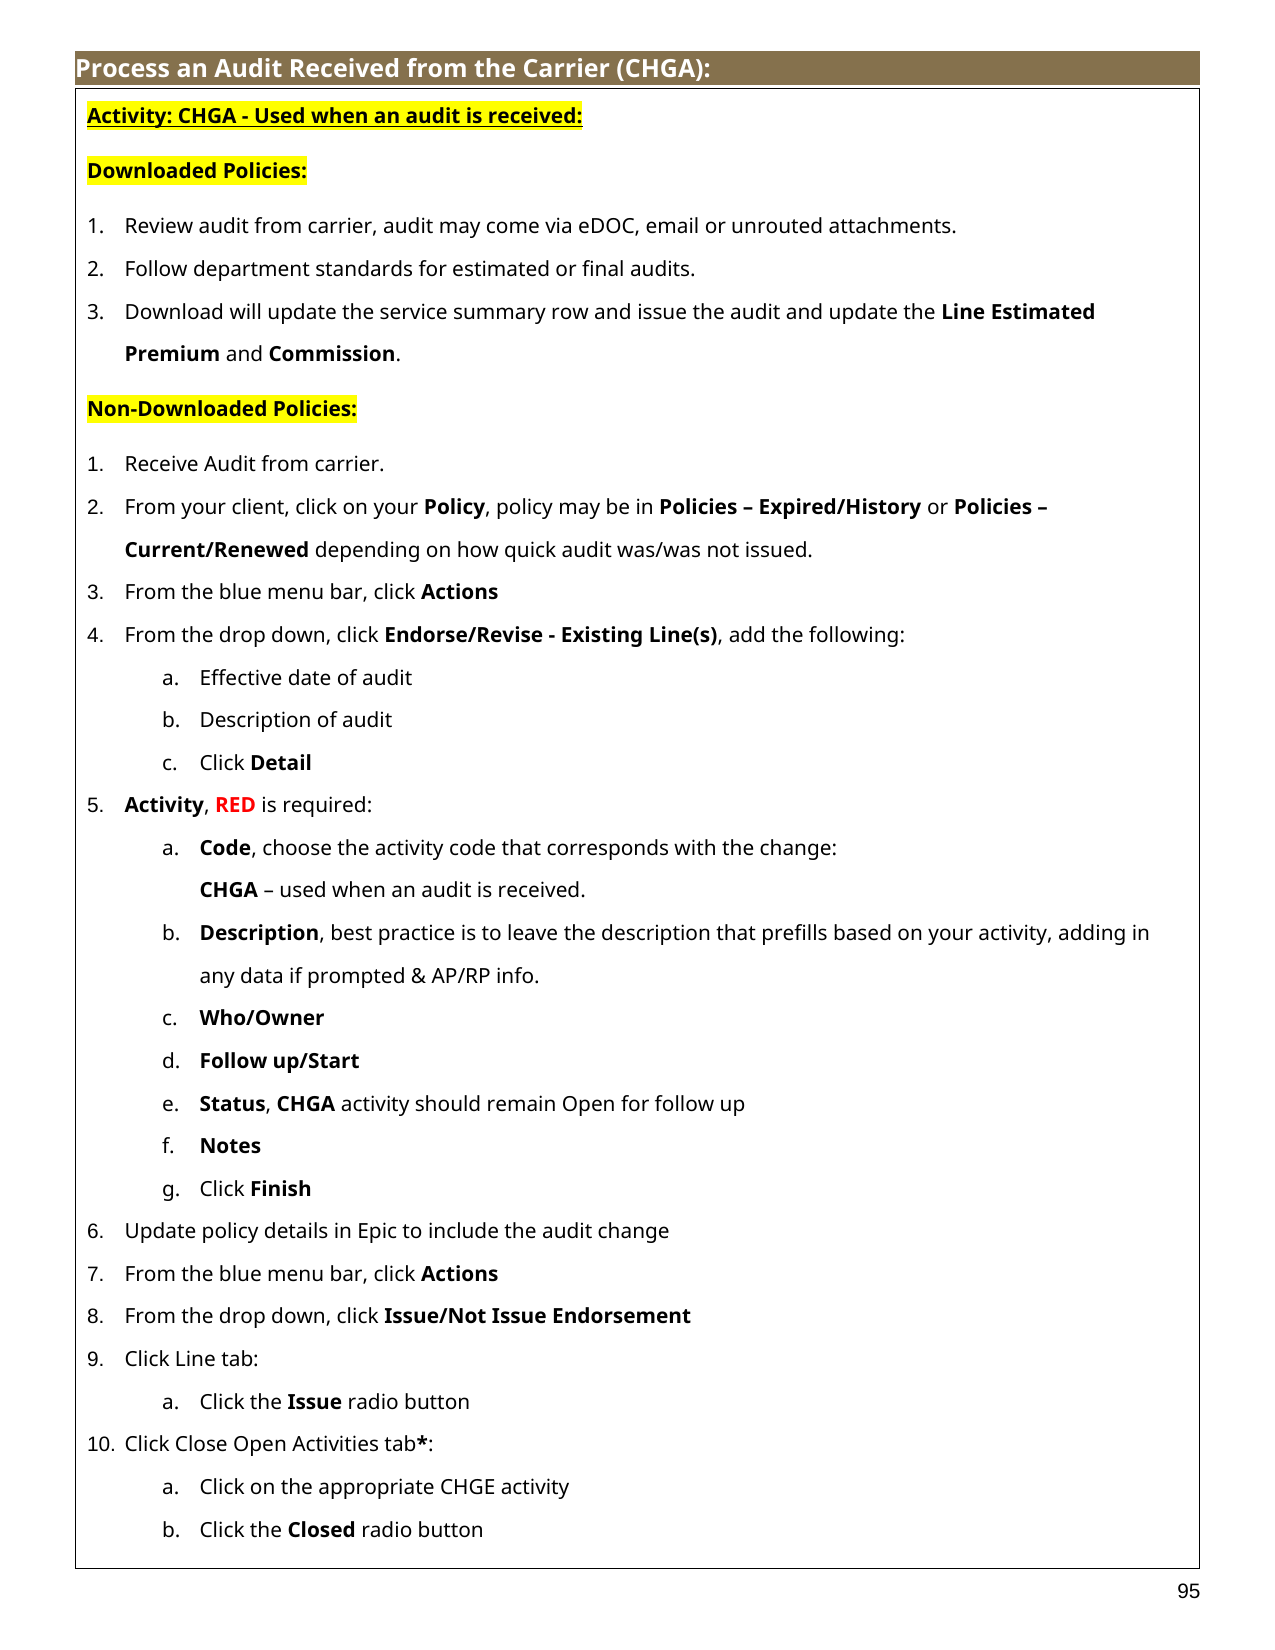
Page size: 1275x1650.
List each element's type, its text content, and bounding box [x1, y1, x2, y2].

subtitle Process an Audit Received from the Carrier (CHGA): [75, 51, 1200, 85]
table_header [76, 89, 1199, 1568]
